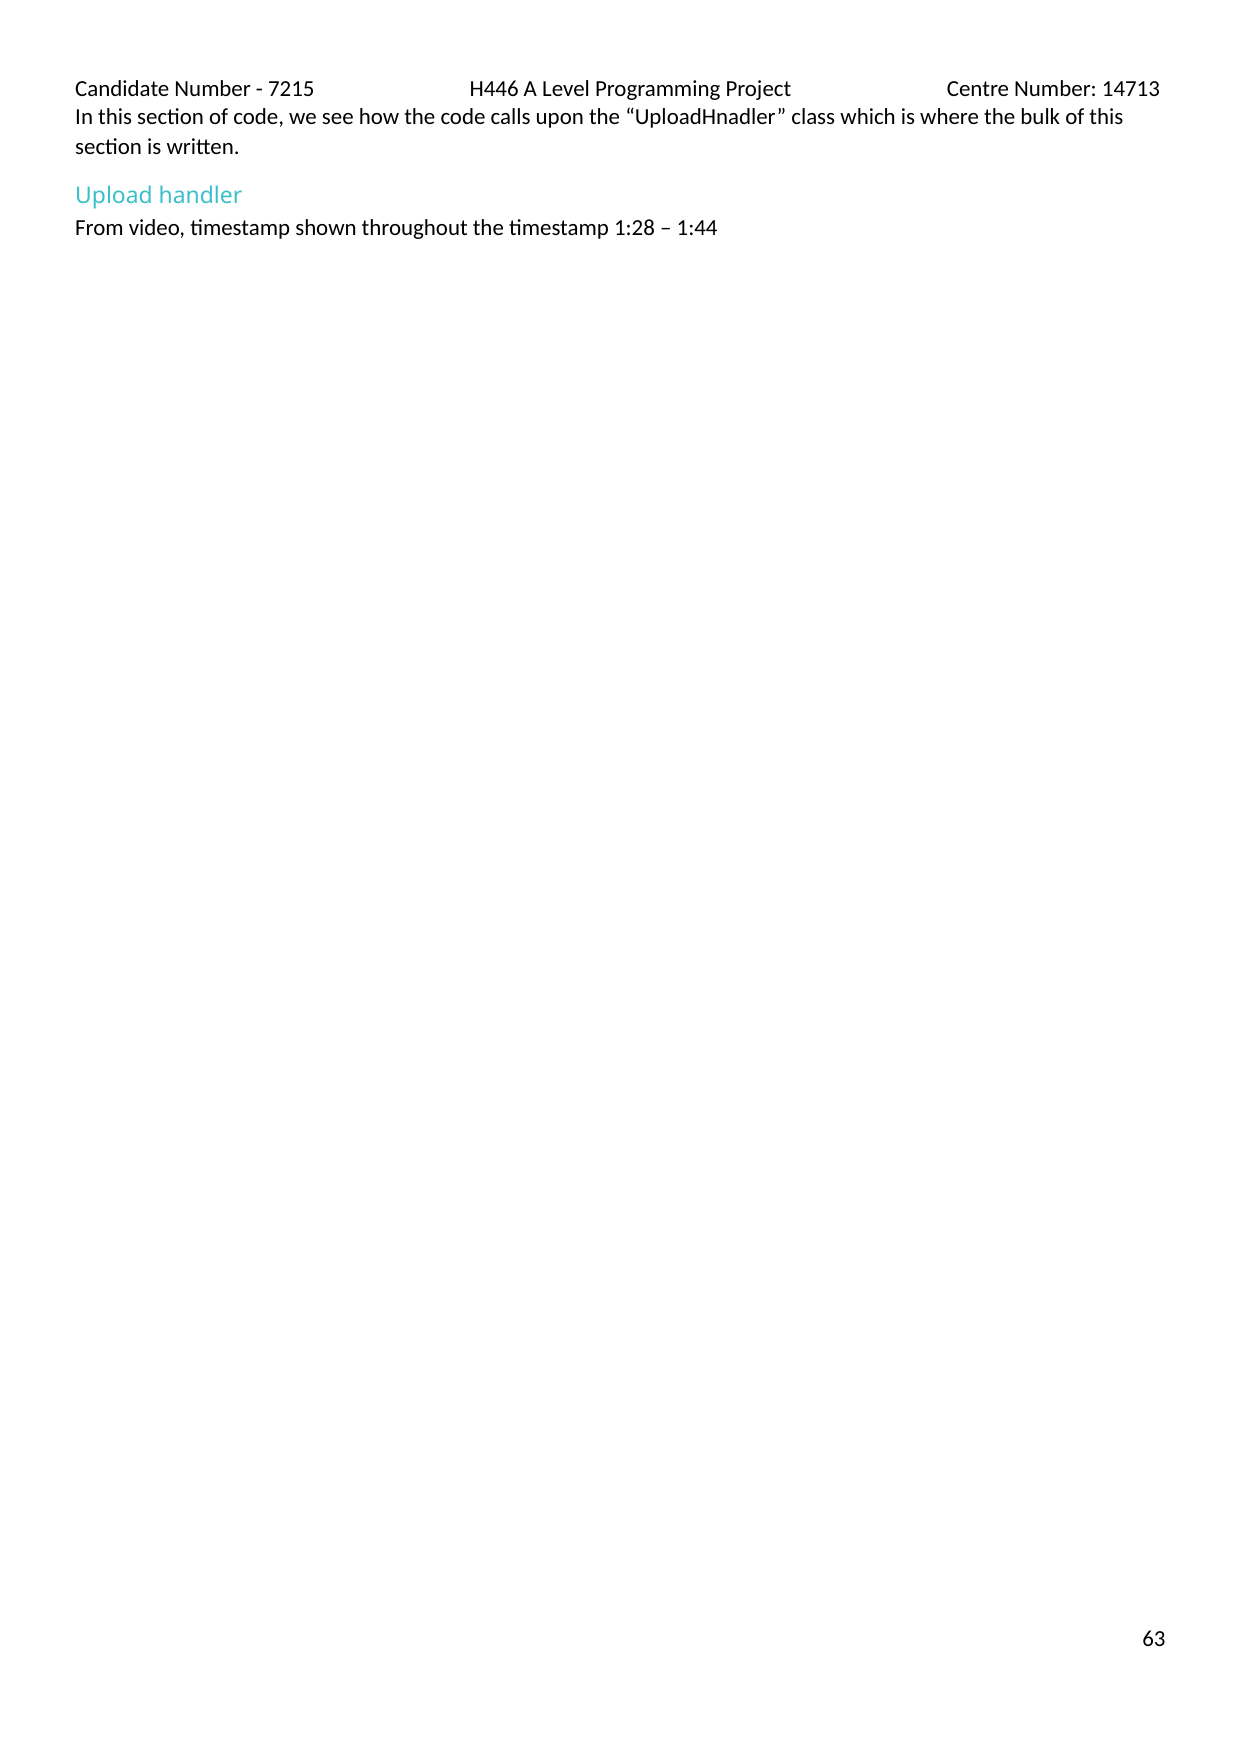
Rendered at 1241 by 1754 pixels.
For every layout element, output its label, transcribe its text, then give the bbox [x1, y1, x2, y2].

text From video, timestamp shown throughout the timestamp 1:28 – 1:44 [75, 213, 1165, 241]
text In this section of code, we see how the code calls upon the “UploadHnadler” class which is where the bulk of this section is written. [75, 102, 1165, 160]
subtitle Upload handler [75, 179, 1165, 210]
